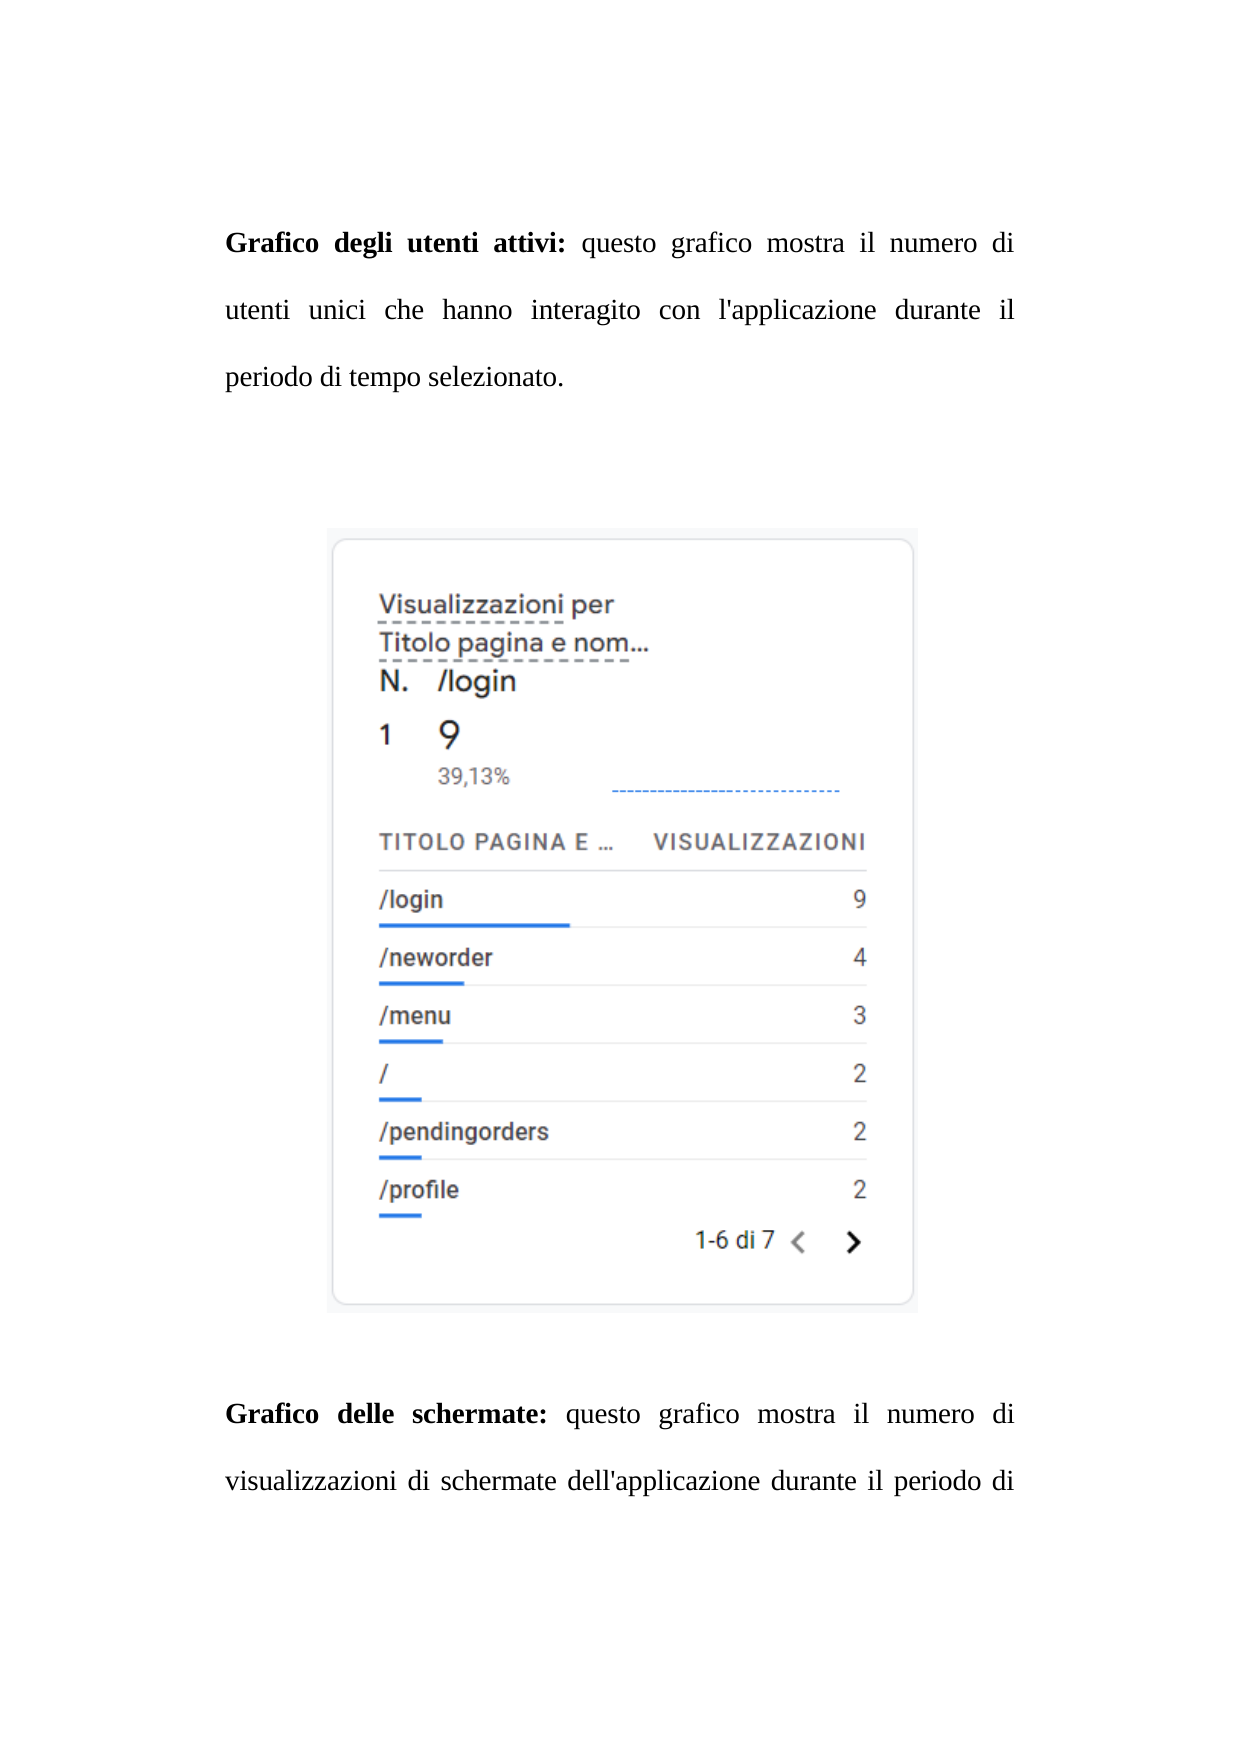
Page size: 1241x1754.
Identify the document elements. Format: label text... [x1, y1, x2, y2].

text Grafico degli utenti attivi: questo grafico mostra il numero di utenti unici che hanno interagito con l'applicazione durante il periodo di tempo selezionato. [225, 225, 1015, 393]
picture [326, 528, 918, 1313]
